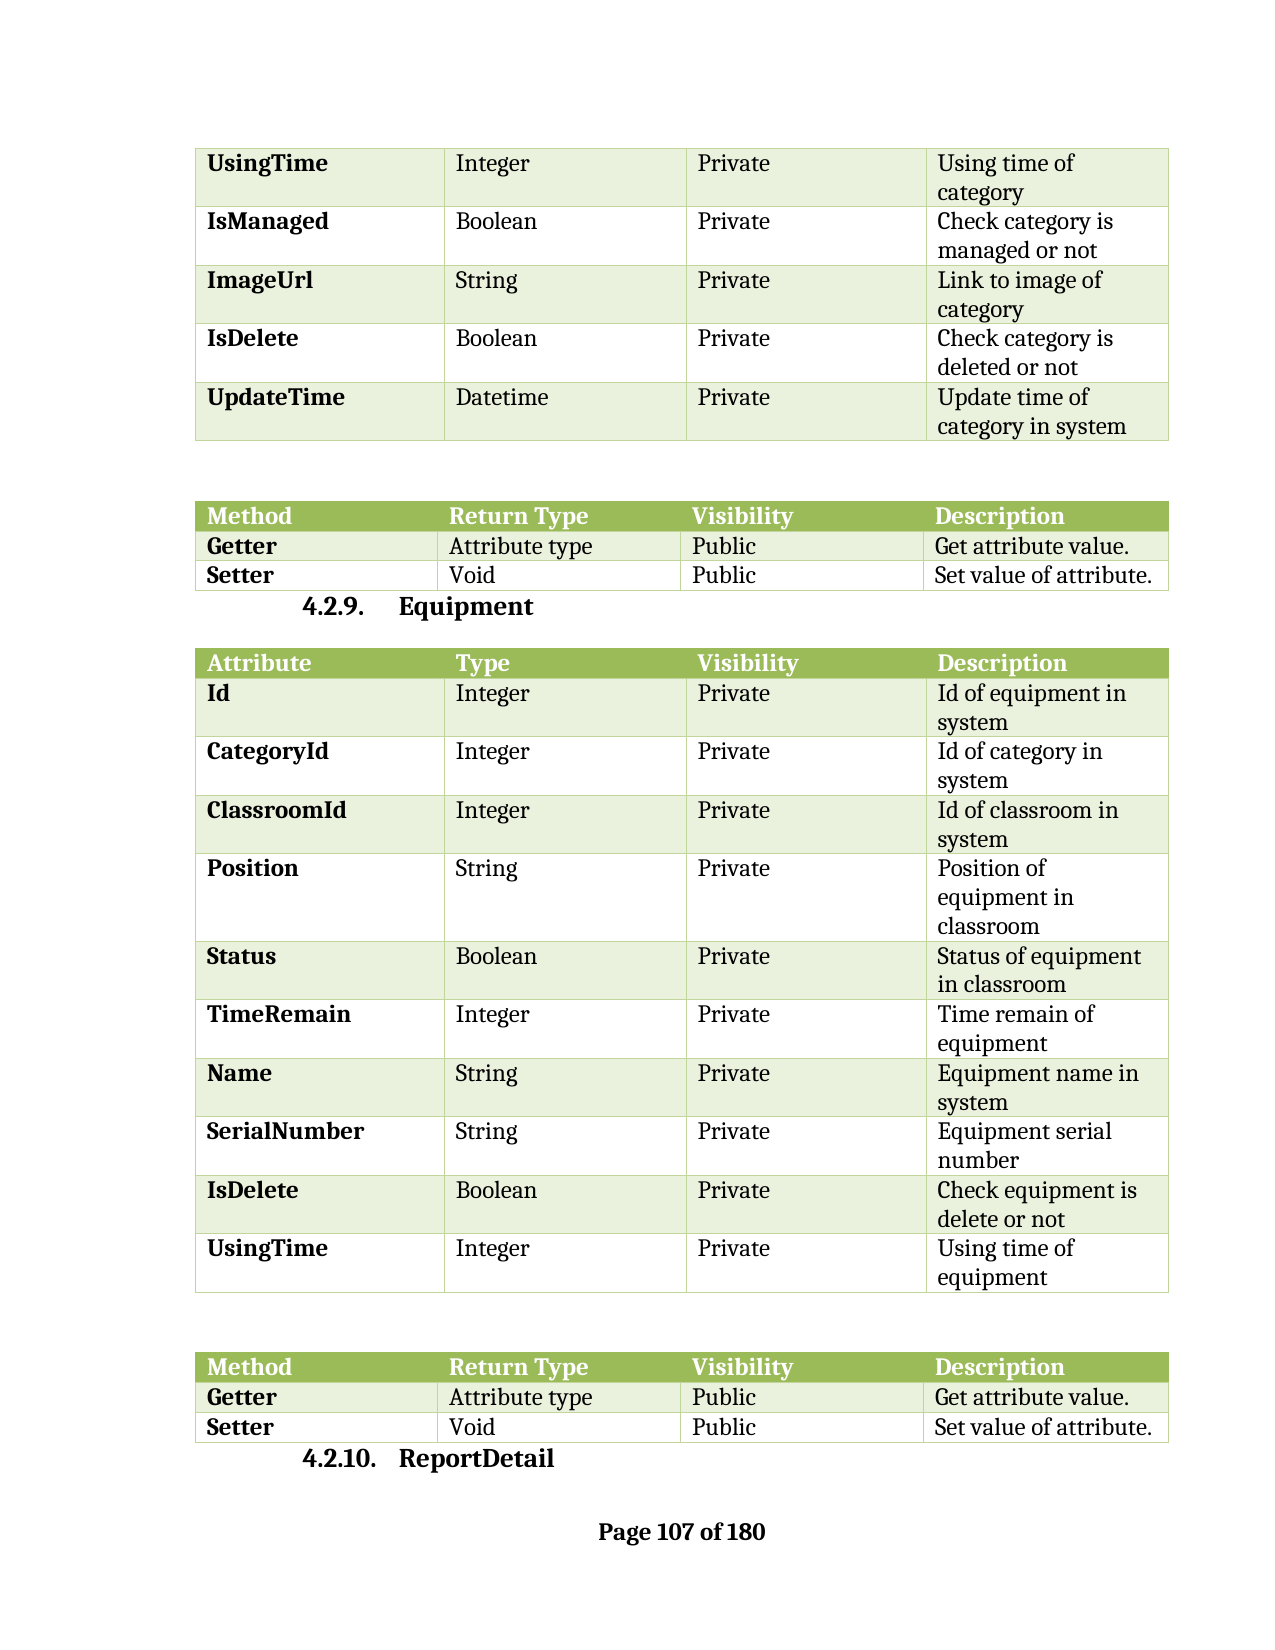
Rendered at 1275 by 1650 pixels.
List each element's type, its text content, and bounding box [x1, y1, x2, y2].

table_cell String [445, 266, 686, 323]
table_cell Set value of attribute. [924, 561, 1168, 590]
table_cell Using time of category [927, 149, 1168, 206]
table_cell Private [687, 1117, 926, 1175]
table_cell Datetime [445, 383, 686, 440]
table_cell Private [687, 266, 926, 323]
table_header Visibility [681, 502, 923, 531]
table_cell Boolean [445, 1176, 686, 1233]
table_cell Integer [445, 1000, 686, 1058]
list Equipment [302, 591, 1157, 622]
table_cell Boolean [445, 207, 686, 265]
table_header Description [924, 1353, 1168, 1382]
table_cell Integer [445, 737, 686, 795]
table_cell Attribute type [438, 1383, 680, 1412]
table_cell Time remain of equipment [927, 1000, 1168, 1058]
table_header Return Type [438, 502, 680, 531]
table_cell Boolean [445, 324, 686, 382]
table_cell Public [681, 532, 923, 560]
table_cell String [445, 854, 686, 941]
table_cell Private [687, 942, 926, 999]
table_cell Getter [196, 1383, 437, 1412]
table_cell Name [196, 1059, 444, 1116]
table_cell Position [196, 854, 444, 941]
table_header Method [196, 502, 437, 531]
table_cell Private [687, 854, 926, 941]
table_cell Check category is deleted or not [927, 324, 1168, 382]
table_header Visibility [681, 1353, 923, 1382]
table_cell String [445, 1059, 686, 1116]
table_cell Public [681, 561, 923, 590]
table_cell Id of category in system [927, 737, 1168, 795]
table_header Description [927, 649, 1168, 678]
table_cell Private [687, 383, 926, 440]
table_cell Id of classroom in system [927, 796, 1168, 853]
table_cell Get attribute value. [924, 532, 1168, 560]
table_header Return Type [438, 1353, 680, 1382]
table_cell Private [687, 737, 926, 795]
table_cell UpdateTime [196, 383, 444, 440]
table_cell UsingTime [196, 1234, 444, 1292]
table_cell Using time of equipment [927, 1234, 1168, 1292]
table_cell Private [687, 679, 926, 736]
table_cell Private [687, 207, 926, 265]
table_cell UsingTime [196, 149, 444, 206]
table_header Method [196, 1353, 437, 1382]
table_cell Private [687, 1000, 926, 1058]
table_cell Integer [445, 149, 686, 206]
table_cell Link to image of category [927, 266, 1168, 323]
table_cell Void [438, 561, 680, 590]
table_cell Position of equipment in classroom [927, 854, 1168, 941]
table_cell Status of equipment in classroom [927, 942, 1168, 999]
table_cell Private [687, 1059, 926, 1116]
table_cell Private [687, 796, 926, 853]
table_cell Void [438, 1413, 680, 1442]
table_cell Setter [196, 1413, 437, 1442]
table_cell ClassroomId [196, 796, 444, 853]
table_cell Public [681, 1383, 923, 1412]
table_cell Equipment name in system [927, 1059, 1168, 1116]
table_header Visibility [687, 649, 926, 678]
table_cell Setter [196, 561, 437, 590]
table_cell Private [687, 149, 926, 206]
table_cell Getter [196, 532, 437, 560]
table_cell IsDelete [196, 1176, 444, 1233]
table_cell Check category is managed or not [927, 207, 1168, 265]
list ReportDetail [302, 1443, 1157, 1474]
table_cell Status [196, 942, 444, 999]
table_cell String [445, 1117, 686, 1175]
table_header Attribute [196, 649, 444, 678]
table_header Description [924, 502, 1168, 531]
table_header Type [445, 649, 686, 678]
table_cell Attribute type [438, 532, 680, 560]
table_cell CategoryId [196, 737, 444, 795]
table_cell IsDelete [196, 324, 444, 382]
table_cell Get attribute value. [924, 1383, 1168, 1412]
table_cell Id [196, 679, 444, 736]
table_cell Check equipment is delete or not [927, 1176, 1168, 1233]
table_cell TimeRemain [196, 1000, 444, 1058]
table_cell Set value of attribute. [924, 1413, 1168, 1442]
table_cell IsManaged [196, 207, 444, 265]
table_cell Integer [445, 796, 686, 853]
table_cell Private [687, 1234, 926, 1292]
table_cell Integer [445, 1234, 686, 1292]
table_cell Id of equipment in system [927, 679, 1168, 736]
table_cell Private [687, 1176, 926, 1233]
table_cell ImageUrl [196, 266, 444, 323]
table_cell Update time of category in system [927, 383, 1168, 440]
table_cell Integer [445, 679, 686, 736]
table_cell SerialNumber [196, 1117, 444, 1175]
table_cell Public [681, 1413, 923, 1442]
table_cell Equipment serial number [927, 1117, 1168, 1175]
table_cell Private [687, 324, 926, 382]
table_cell Boolean [445, 942, 686, 999]
